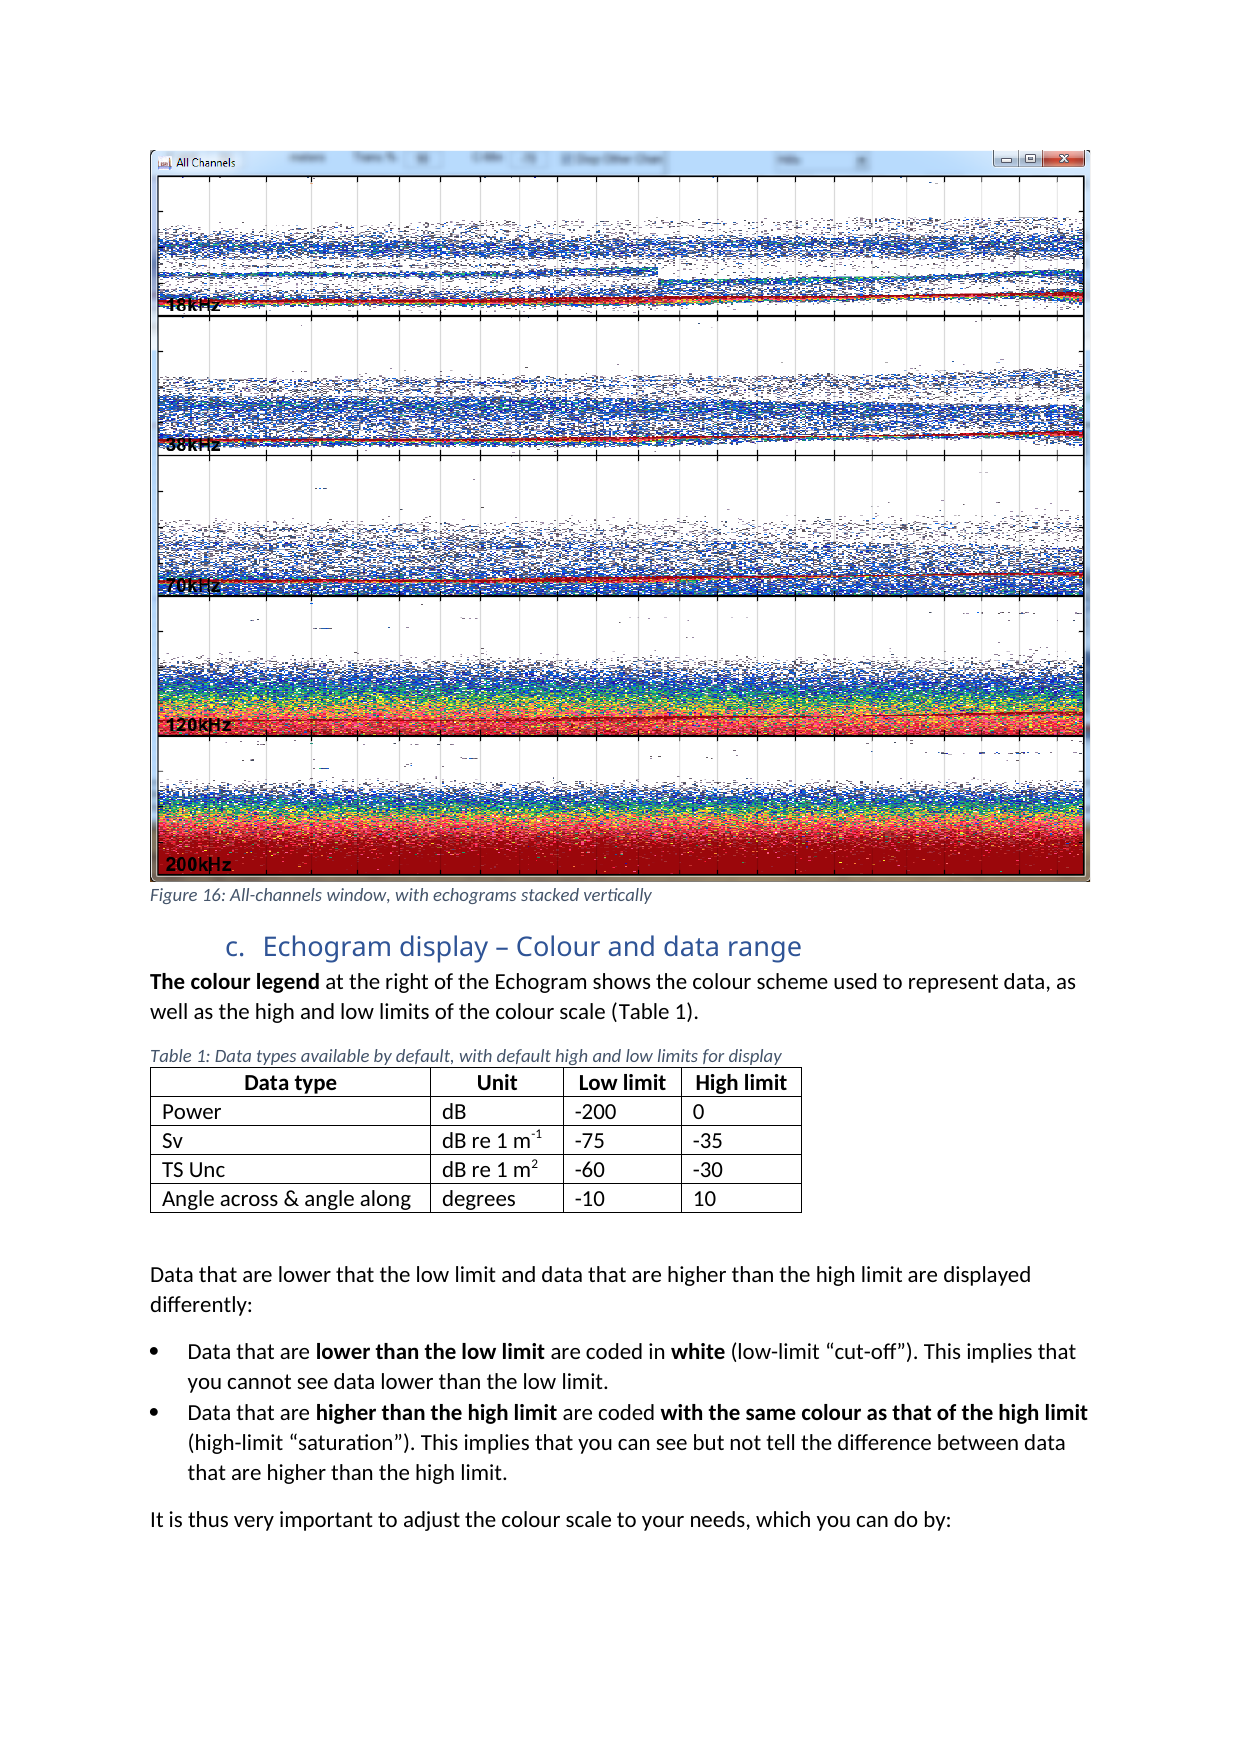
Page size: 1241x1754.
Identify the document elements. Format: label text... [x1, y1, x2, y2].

list Data that are higher than the high limit are coded with the same colour as that of the high limit (high-limit “saturation”). This implies that you can see but not tell the difference between data that are higher than the high limit. [150, 1398, 1090, 1486]
table_cell degrees [431, 1184, 563, 1212]
table_cell TS Unc [151, 1155, 430, 1183]
table_cell -75 [564, 1126, 681, 1154]
text The colour legend at the right of the Echogram shows the colour scheme used to represent data, as well as the high and low limits of the colour scale (Table 1). [150, 967, 1090, 1025]
table_cell 10 [682, 1184, 801, 1212]
table_cell dB re 1 m2 [431, 1155, 563, 1183]
table_header High limit [682, 1068, 801, 1096]
table_cell dB [431, 1097, 563, 1125]
text It is thus very important to adjust the colour scale to your needs, which you can do by: [150, 1505, 1090, 1533]
table_cell 0 [682, 1097, 801, 1125]
table_cell -30 [682, 1155, 801, 1183]
picture [150, 150, 1091, 882]
table_header Unit [431, 1068, 563, 1096]
table_cell Sv [151, 1126, 430, 1154]
table_header Low limit [564, 1068, 681, 1096]
table_cell -60 [564, 1155, 681, 1183]
text Data that are lower that the low limit and data that are higher than the high limit are displayed differently: [150, 1260, 1090, 1318]
table_cell -200 [564, 1097, 681, 1125]
table_cell Angle across & angle along [151, 1184, 430, 1212]
table_header Data type [151, 1068, 430, 1096]
table_cell -10 [564, 1184, 681, 1212]
table_cell Power [151, 1097, 430, 1125]
table_cell dB re 1 m-1 [431, 1126, 563, 1154]
table_cell -35 [682, 1126, 801, 1154]
subtitle Echogram display – Colour and data range [225, 927, 1090, 964]
list Data that are lower than the low limit are coded in white (low-limit “cut-off”). This implies that you cannot see data lower than the low limit. [150, 1337, 1090, 1396]
